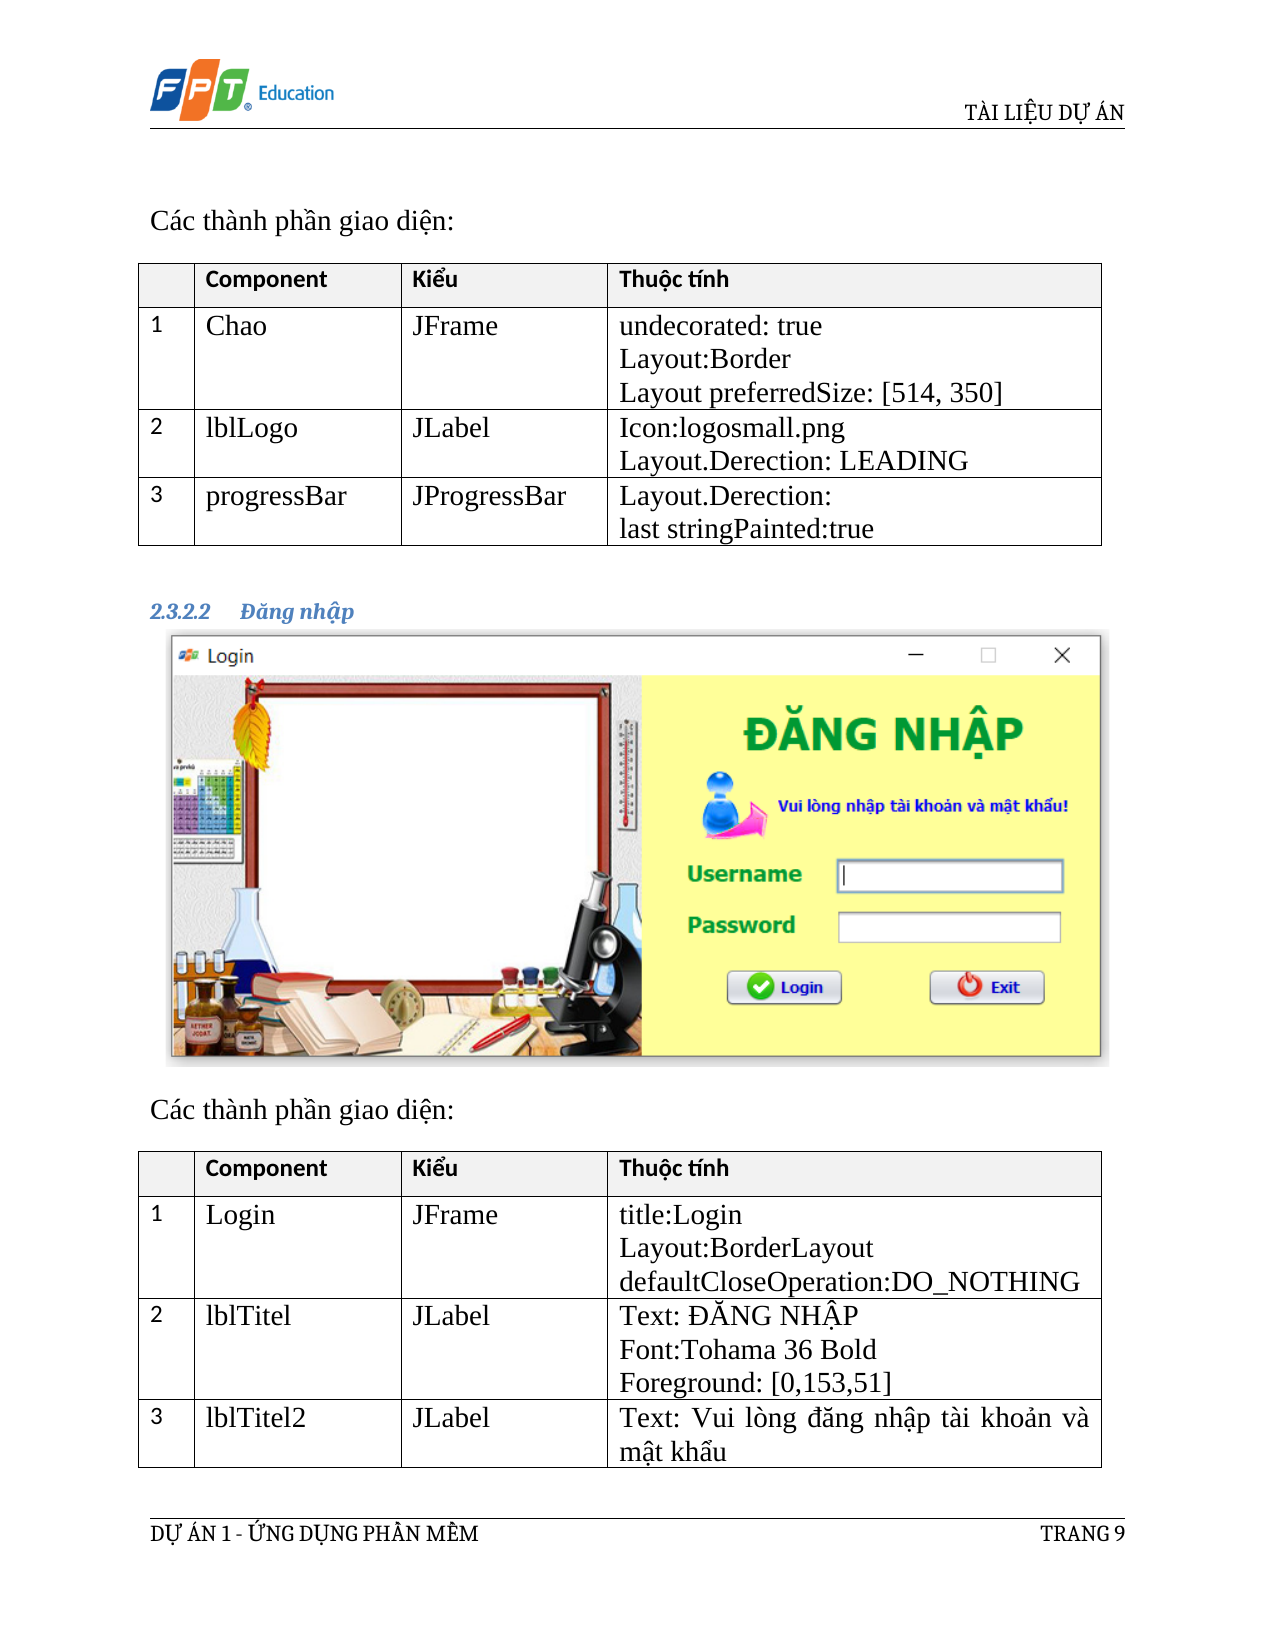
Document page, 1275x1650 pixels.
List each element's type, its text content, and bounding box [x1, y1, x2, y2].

table_header Thuộc tính [608, 1152, 1101, 1196]
table_header Component [195, 1152, 401, 1196]
table_header [139, 1152, 194, 1196]
table_cell JProgressBar [402, 478, 607, 545]
table_cell JLabel [402, 410, 607, 477]
table_cell 1 [139, 308, 194, 409]
picture [165, 629, 1110, 1067]
table_header [139, 264, 194, 307]
table_cell 3 [139, 1400, 194, 1467]
table_cell JFrame [402, 1197, 607, 1297]
table_header Component [195, 264, 401, 307]
table_cell JLabel [402, 1299, 607, 1399]
table_cell JFrame [402, 308, 607, 409]
table_cell 2 [139, 410, 194, 477]
table_cell undecorated: true Layout:Border Layout preferredSize: [514, 350] [608, 308, 1101, 409]
table_cell lblTitel [195, 1299, 401, 1399]
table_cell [608, 1400, 1101, 1467]
text Các thành phần giao diện: [150, 1092, 1125, 1125]
table_cell JLabel [402, 1400, 607, 1467]
table_cell Icon:logosmall.png Layout.Derection: LEADING [608, 410, 1101, 477]
picture [150, 59, 336, 121]
table_cell progressBar [195, 478, 401, 545]
table_header Thuộc tính [608, 264, 1101, 307]
table_cell Login [195, 1197, 401, 1297]
table_cell lblTitel2 [195, 1400, 401, 1467]
table_cell 2 [139, 1299, 194, 1399]
table_cell Text: ĐĂNG NHẬP Font:Tohama 36 Bold Foreground: [0,153,51] [608, 1299, 1101, 1399]
table_header Kiểu [402, 1152, 607, 1196]
table_cell title:Login Layout:BorderLayout defaultCloseOperation:DO_NOTHING [608, 1197, 1101, 1297]
table_cell lblLogo [195, 410, 401, 477]
table_header Kiểu [402, 264, 607, 307]
table_cell Layout.Derection: last stringPainted:true [608, 478, 1101, 545]
table_cell 1 [139, 1197, 194, 1297]
text Các thành phần giao diện: [150, 203, 1125, 237]
subtitle Đăng nhập [150, 599, 1125, 625]
table_cell Chao [195, 308, 401, 409]
table_cell 3 [139, 478, 194, 545]
